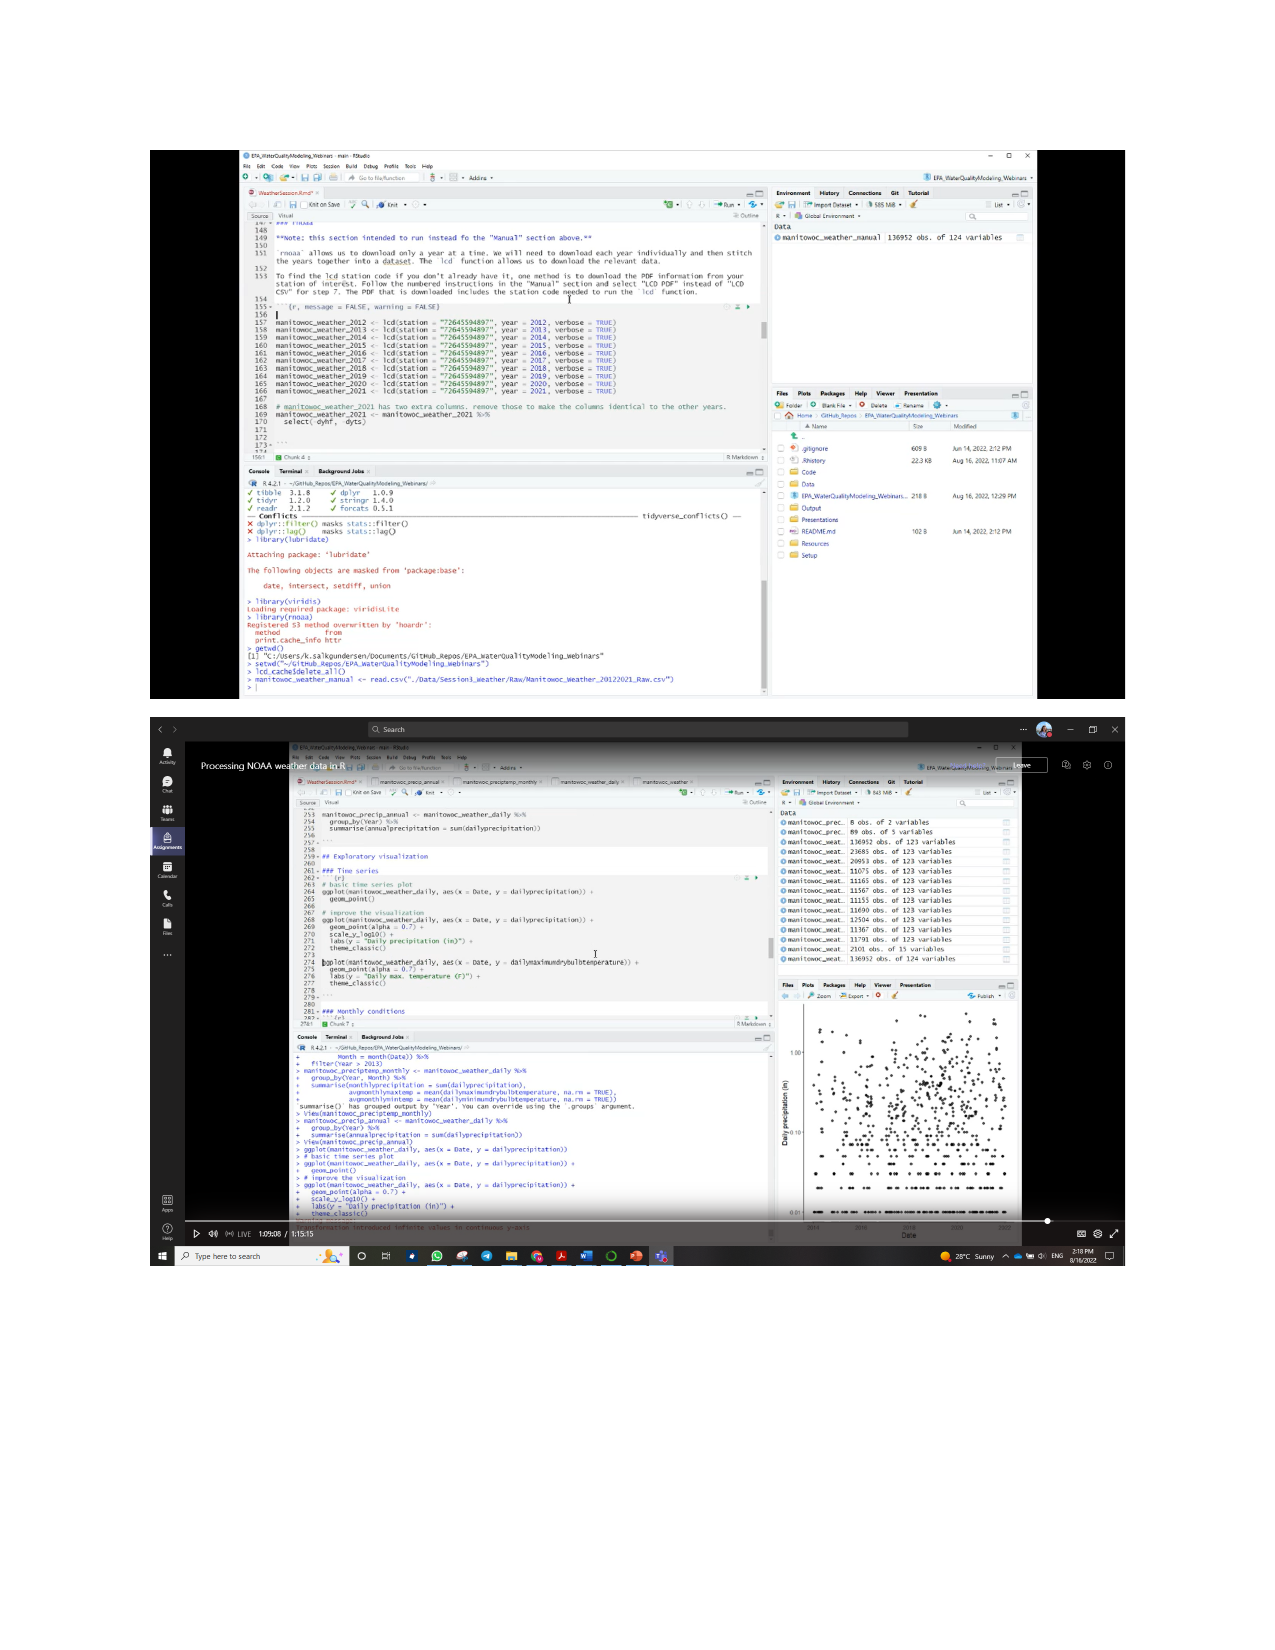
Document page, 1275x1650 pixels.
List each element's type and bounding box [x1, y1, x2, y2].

picture [150, 150, 1125, 699]
picture [150, 717, 1125, 1266]
